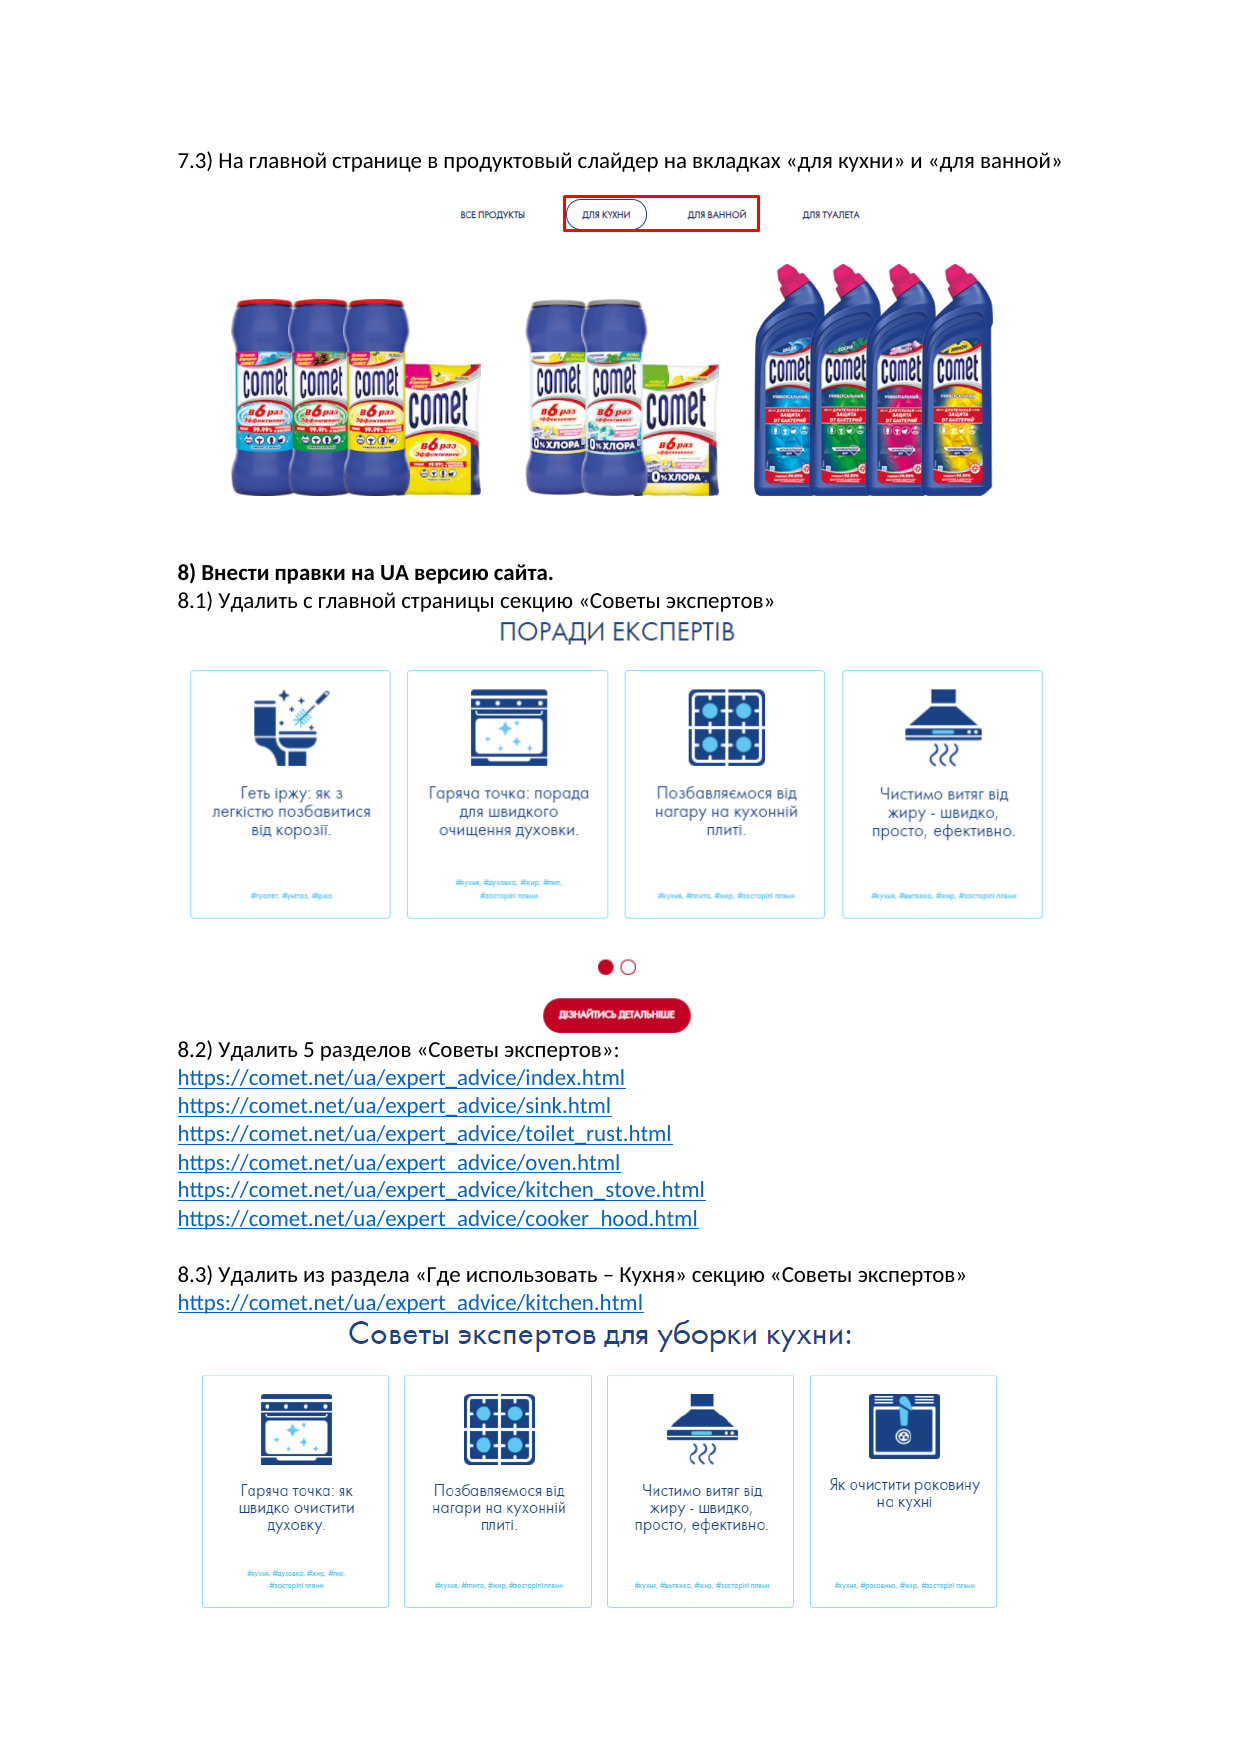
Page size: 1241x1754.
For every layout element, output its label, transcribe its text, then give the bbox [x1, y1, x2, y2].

text 8) Внести правки на UA версию сайта. [177, 558, 1152, 586]
text https://comet.net/ua/expert_advice/oven.html [177, 1148, 1152, 1176]
text 8.3) Удалить из раздела «Где использовать – Кухня» секцию «Советы экспертов» [177, 1260, 1152, 1288]
text https://comet.net/ua/expert_advice/sink.html [177, 1092, 1152, 1119]
text 8.2) Удалить 5 разделов «Советы экспертов»: [177, 1036, 1152, 1063]
text https://comet.net/ua/expert_advice/toilet_rust.html [177, 1119, 1152, 1148]
picture [177, 174, 1045, 531]
text https://comet.net/ua/expert_advice/kitchen_stove.html [177, 1176, 1152, 1204]
text 8.1) Удалить с главной страницы секцию «Советы экспертов» [177, 586, 1152, 614]
picture [177, 614, 1057, 1036]
text https://comet.net/ua/expert_advice/cooker_hood.html [177, 1204, 1152, 1232]
text 7.3) На главной странице в продуктовый слайдер на вкладках «для кухни» и «для ванной» [177, 146, 1152, 174]
text https://comet.net/ua/expert_advice/index.html [177, 1063, 1152, 1092]
picture [177, 1315, 1021, 1617]
text https://comet.net/ua/expert_advice/kitchen.html [177, 1288, 1152, 1316]
